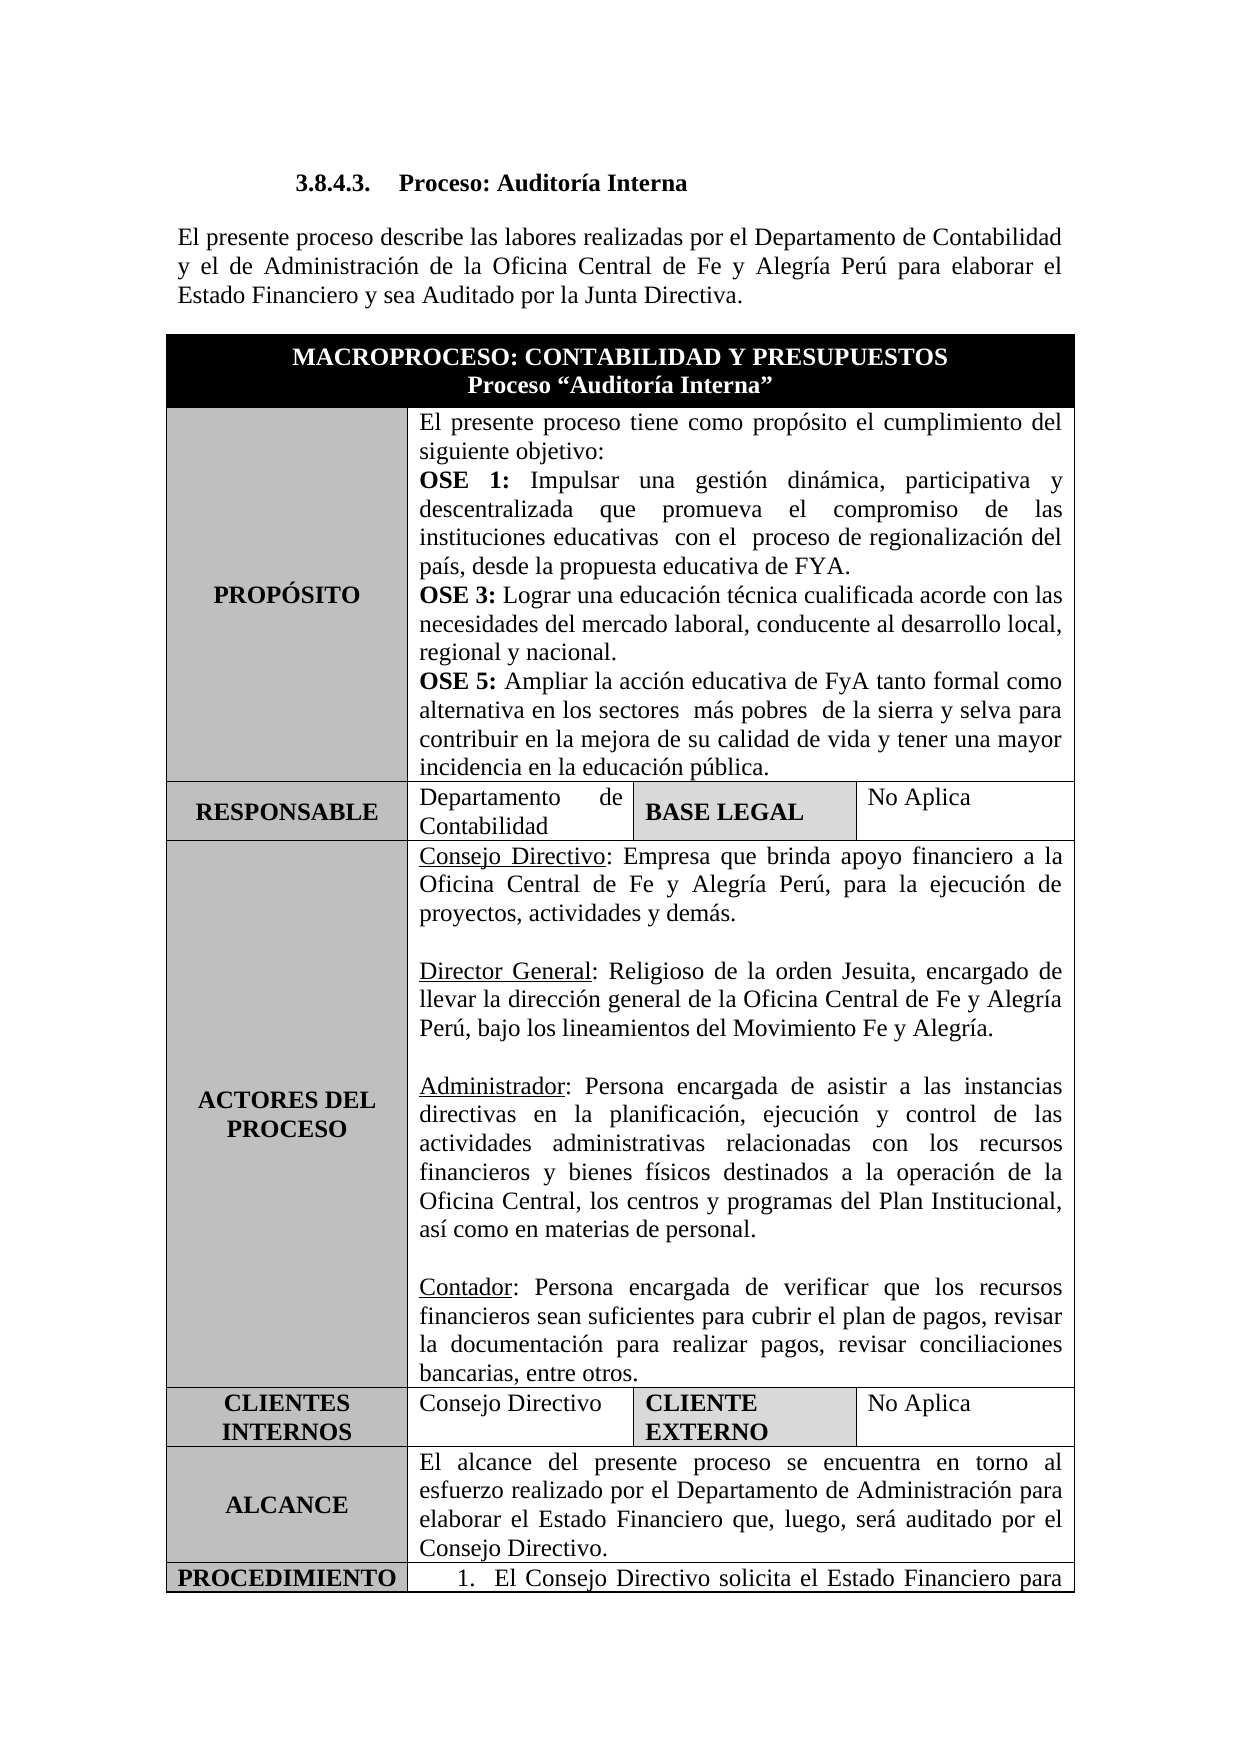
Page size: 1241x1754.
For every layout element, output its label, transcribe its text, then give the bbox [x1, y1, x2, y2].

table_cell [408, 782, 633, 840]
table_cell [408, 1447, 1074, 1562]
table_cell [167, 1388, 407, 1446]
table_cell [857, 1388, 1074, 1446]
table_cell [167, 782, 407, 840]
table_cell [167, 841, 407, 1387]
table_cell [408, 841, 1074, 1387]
subtitle Proceso: Auditoría Interna [295, 168, 1063, 197]
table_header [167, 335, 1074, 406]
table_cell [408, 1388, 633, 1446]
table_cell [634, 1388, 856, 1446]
text El presente proceso describe las labores realizadas por el Departamento de Contabilidad y el de Administración de la Oficina Central de Fe y Alegría Perú para elaborar el Estado Financiero y sea Auditado por la Junta Directiva. [177, 222, 1063, 308]
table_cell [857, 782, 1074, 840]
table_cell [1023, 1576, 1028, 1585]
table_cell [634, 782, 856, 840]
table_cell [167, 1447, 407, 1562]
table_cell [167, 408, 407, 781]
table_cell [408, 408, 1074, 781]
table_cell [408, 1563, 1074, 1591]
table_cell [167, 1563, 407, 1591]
